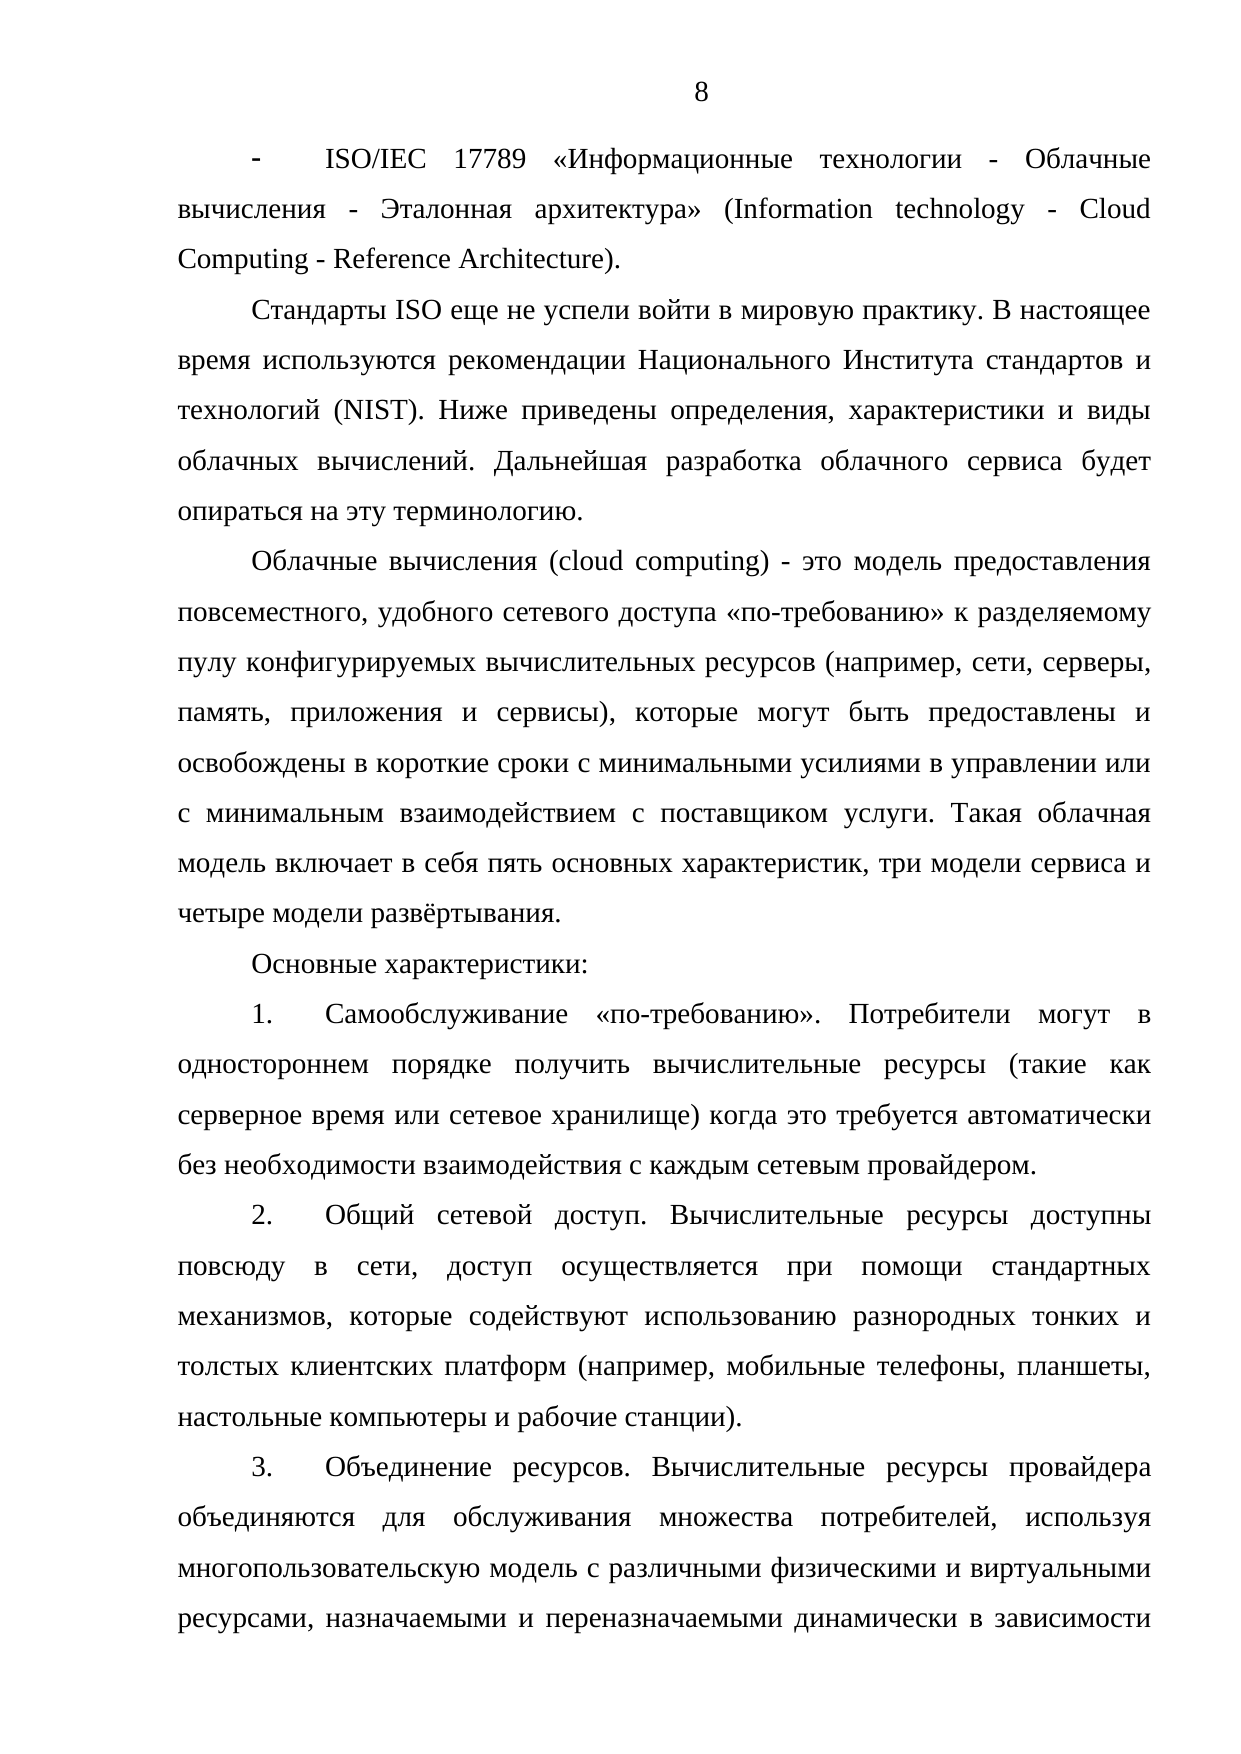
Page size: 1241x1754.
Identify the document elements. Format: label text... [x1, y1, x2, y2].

text Основные характеристики: [177, 946, 1152, 979]
list Общий сетевой доступ. Вычислительные ресурсы доступны повсюду в сети, доступ осуществляется при помощи стандартных механизмов, которые содействуют использованию разнородных тонких и толстых клиентских платформ (например, мобильные телефоны, планшеты, настольные компьютеры и рабочие станции). [177, 1197, 1152, 1432]
list ISO/IEC 17789 «Информационные технологии - Облачные вычисления - Эталонная архитектура» (Information technology - Cloud Computing - Reference Architecture). [177, 141, 1152, 275]
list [177, 1449, 1152, 1633]
list Самообслуживание «по-требованию». Потребители могут в одностороннем порядке получить вычислительные ресурсы (такие как серверное время или сетевое хранилище) когда это требуется автоматически без необходимости взаимодействия с каждым сетевым провайдером. [177, 996, 1152, 1181]
text Облачные вычисления (cloud computing) - это модель предоставления повсеместного, удобного сетевого доступа «по-требованию» к разделяемому пулу конфигурируемых вычислительных ресурсов (например, сети, серверы, память, приложения и сервисы), которые могут быть предоставлены и освобождены в короткие сроки с минимальными усилиями в управлении или с минимальным взаимодействием с поставщиком услуги. Такая облачная модель включает в себя пять основных характеристик, три модели сервиса и четыре модели развёртывания. [177, 543, 1152, 929]
text Стандарты ISO еще не успели войти в мировую практику. В настоящее время используются рекомендации Национального Института стандартов и технологий (NIST). Ниже приведены определения, характеристики и виды облачных вычислений. Дальнейшая разработка облачного сервиса будет опираться на эту терминологию. [177, 292, 1152, 527]
